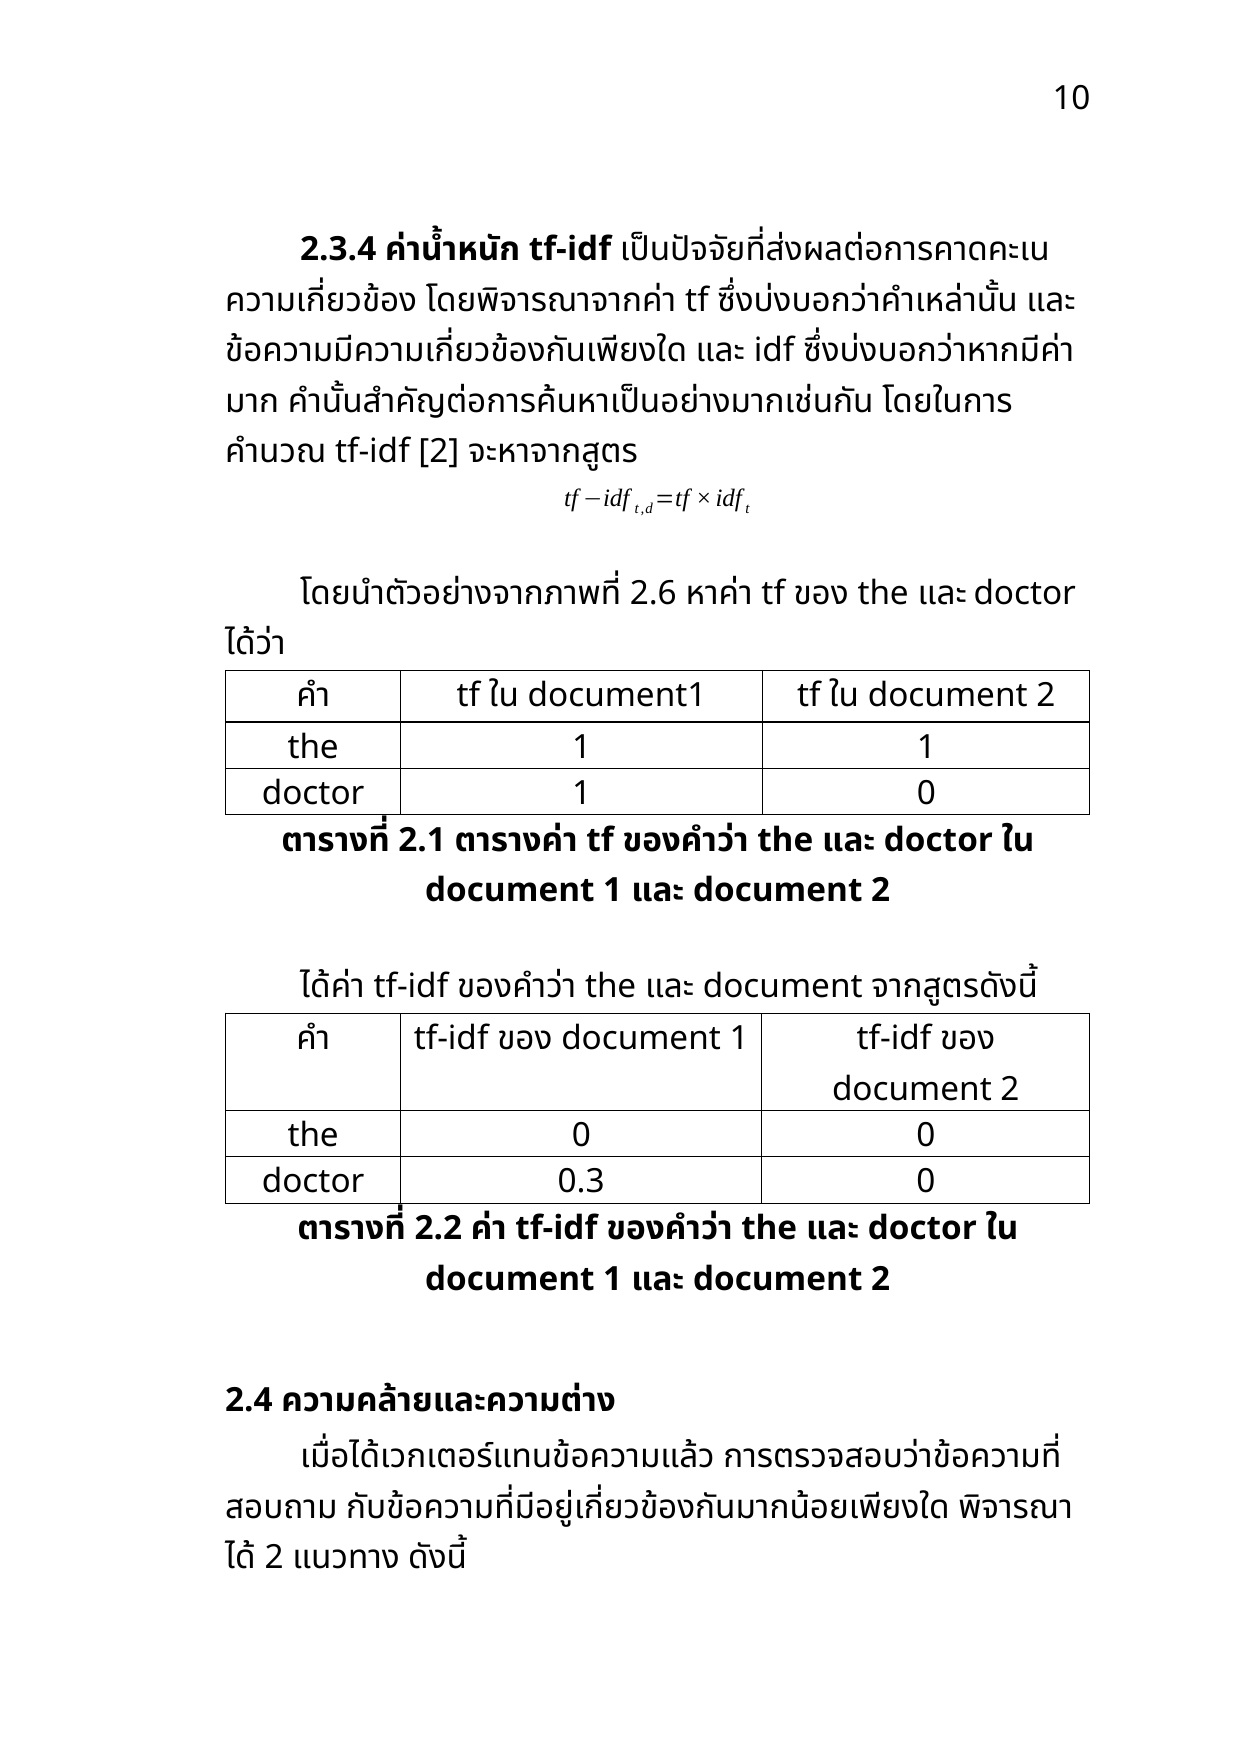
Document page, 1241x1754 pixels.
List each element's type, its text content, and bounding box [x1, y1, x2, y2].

table_cell doctor [226, 769, 400, 814]
subtitle 2.4 ความคล้ายและความต่าง [225, 1375, 1090, 1426]
text เมื่อได้เวกเตอร์แทนข้อความแล้ว การตรวจสอบว่าข้อความที่สอบถาม กับข้อความที่มีอยู่เกี่ยวข้องกันมากน้อยเพียงใด พิจารณาได้ 2 แนวทาง ดังนี้ [225, 1432, 1090, 1584]
table_cell 0 [401, 1111, 761, 1156]
table_cell 0.3 [401, 1157, 761, 1203]
table_header tf ใน document 2 [763, 671, 1089, 721]
table_cell 1 [401, 723, 762, 768]
table_header คำ [226, 1014, 400, 1110]
table_cell the [226, 723, 400, 768]
table_header tf-idf ของ document 1 [401, 1014, 761, 1110]
table_cell 0 [762, 1157, 1089, 1203]
text ตารางที่ 2.1 ตารางค่า tf ของคำว่า the และ doctor ใน document 1 และ document 2 [225, 815, 1090, 917]
table_header tf-idf ของ document 2 [762, 1014, 1089, 1110]
text ตารางที่ 2.2 ค่า tf-idf ของคำว่า the และ doctor ใน document 1 และ document 2 [225, 1204, 1090, 1305]
table_cell 1 [763, 723, 1089, 768]
table_cell 0 [762, 1111, 1089, 1156]
table_header tf ใน document1 [401, 671, 762, 721]
table_cell the [226, 1111, 400, 1156]
text โดยนำตัวอย่างจากภาพที่ 2.6 หาค่า tf ของ the และdoctor ได้ว่า [225, 569, 1090, 670]
table_cell 0 [763, 769, 1089, 814]
text 2.3.4 ค่าน้ำหนัก tf-idf เป็นปัจจัยที่ส่งผลต่อการคาดคะเนความเกี่ยวข้อง โดยพิจารณาจากค่า tf ซึ่งบ่งบอกว่าคำเหล่านั้น และข้อความมีความเกี่ยวข้องกันเพียงใด และ idf ซึ่งบ่งบอกว่าหากมีค่ามาก คำนั้นสำคัญต่อการค้นหาเป็นอย่างมากเช่นกัน โดยในการคำนวณ tf-idf [2] จะหาจากสูตร [225, 225, 1090, 478]
text ได้ค่า tf-idf ของคำว่า the และ document จากสูตรดังนี้ [225, 962, 1090, 1013]
table_cell 1 [401, 769, 762, 814]
table_header คำ [226, 671, 400, 721]
table_cell doctor [226, 1157, 400, 1203]
